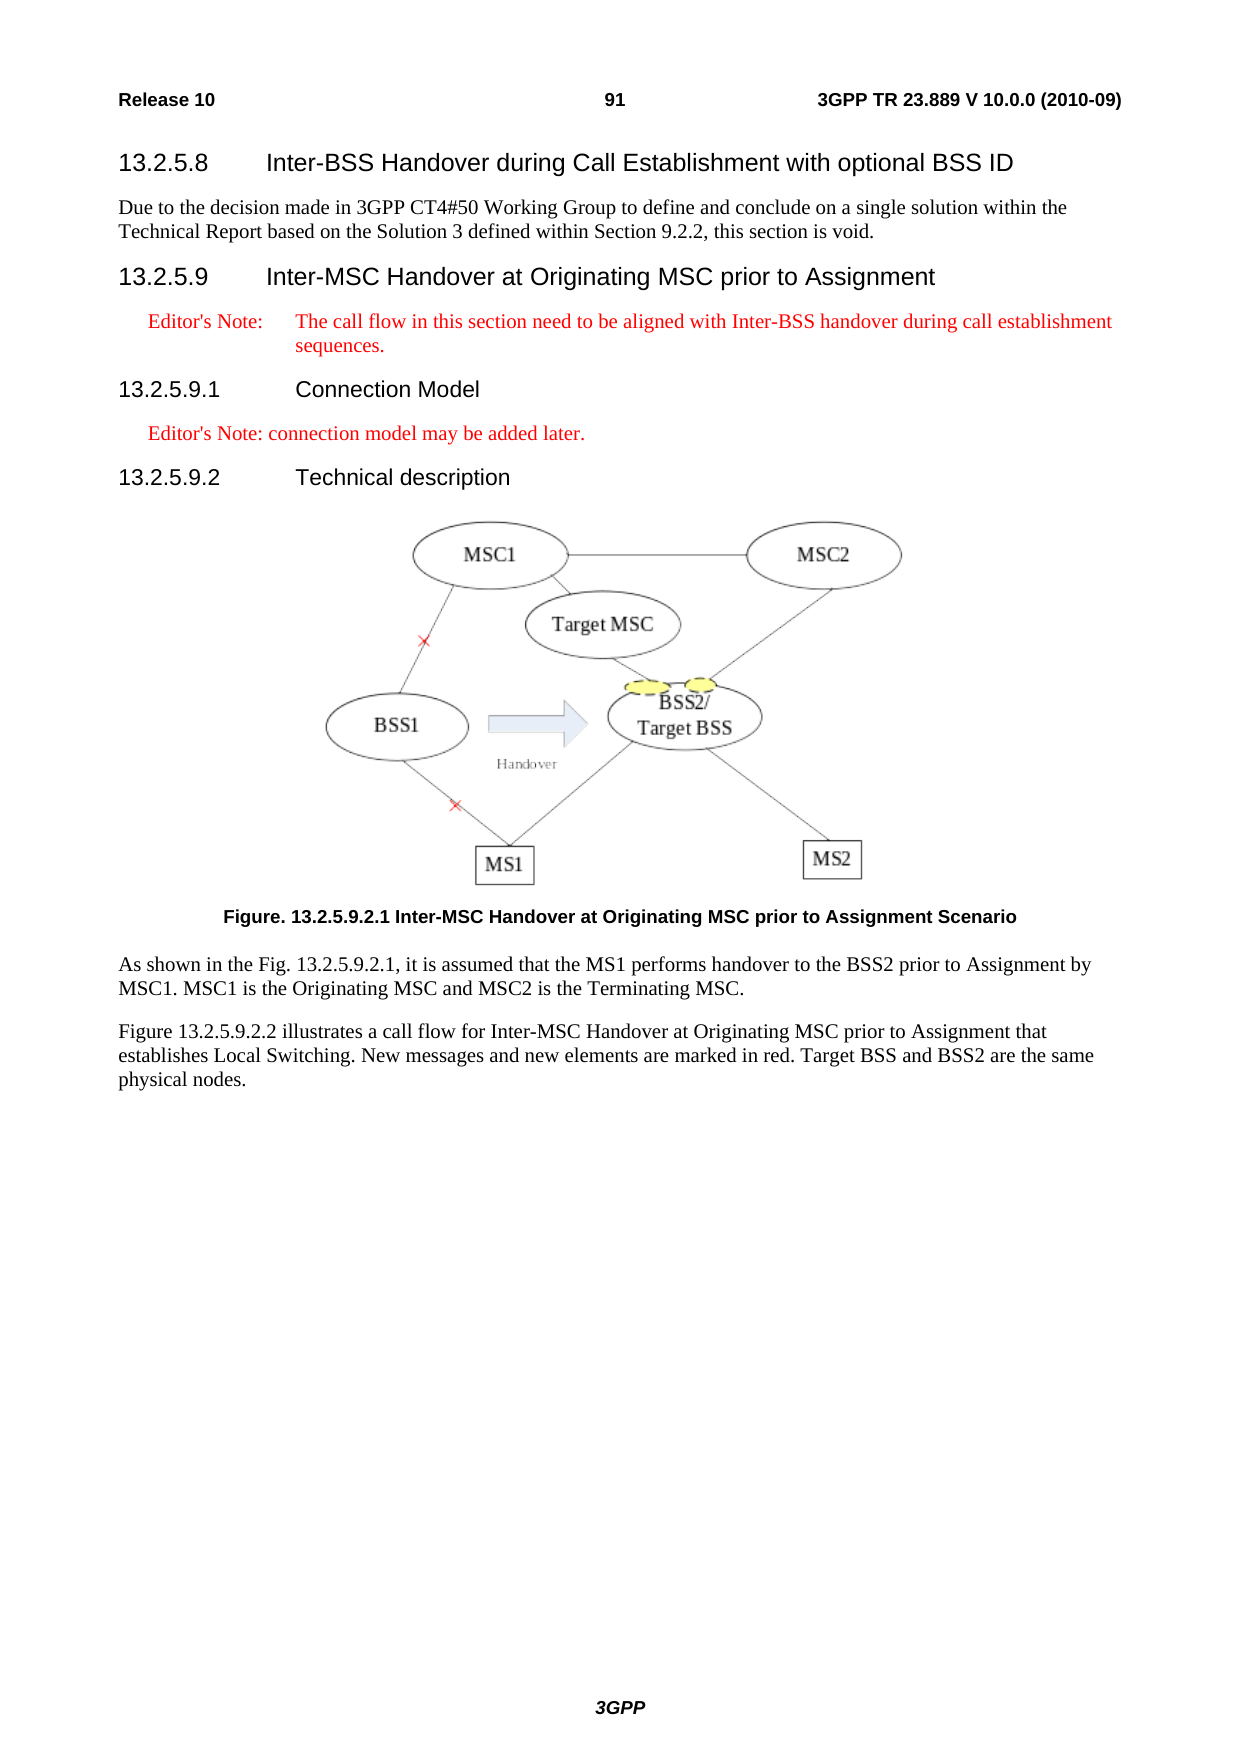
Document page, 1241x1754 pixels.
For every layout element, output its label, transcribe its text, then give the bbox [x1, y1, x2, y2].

text Figure 13.2.5.9.2.2 illustrates a call flow for Inter-MSC Handover at Originating MSC prior to Assignment that establishes Local Switching. New messages and new elements are marked in red. Target BSS and BSS2 are the same physical nodes. [118, 1019, 1122, 1091]
text As shown in the Fig. 13.2.5.9.2.1, it is assumed that the MS1 performs handover to the BSS2 prior to Assignment by MSC1. MSC1 is the Originating MSC and MSC2 is the Terminating MSC. [118, 952, 1122, 1000]
subtitle 13.2.5.9.2 Technical description [118, 464, 1122, 491]
subtitle 13.2.5.8 Inter-BSS Handover during Call Establishment with optional BSS ID [118, 147, 1122, 176]
text Due to the decision made in 3GPP CT4#50 Working Group to define and conclude on a single solution within the Technical Report based on the Solution 3 defined within Section 9.2.2, this section is void. [118, 195, 1122, 243]
text Editor's Note: connection model may be added later. [148, 421, 1122, 445]
subtitle 13.2.5.9 Inter-MSC Handover at Originating MSC prior to Assignment [118, 262, 1122, 291]
subtitle 13.2.5.9.1 Connection Model [118, 376, 1122, 403]
text Editor's Note: The call flow in this section need to be aligned with Inter-BSS handover during call establishment sequences. [148, 309, 1122, 357]
text Figure. 13.2.5.9.2.1 Inter-MSC Handover at Originating MSC prior to Assignment Scenario [118, 906, 1122, 927]
